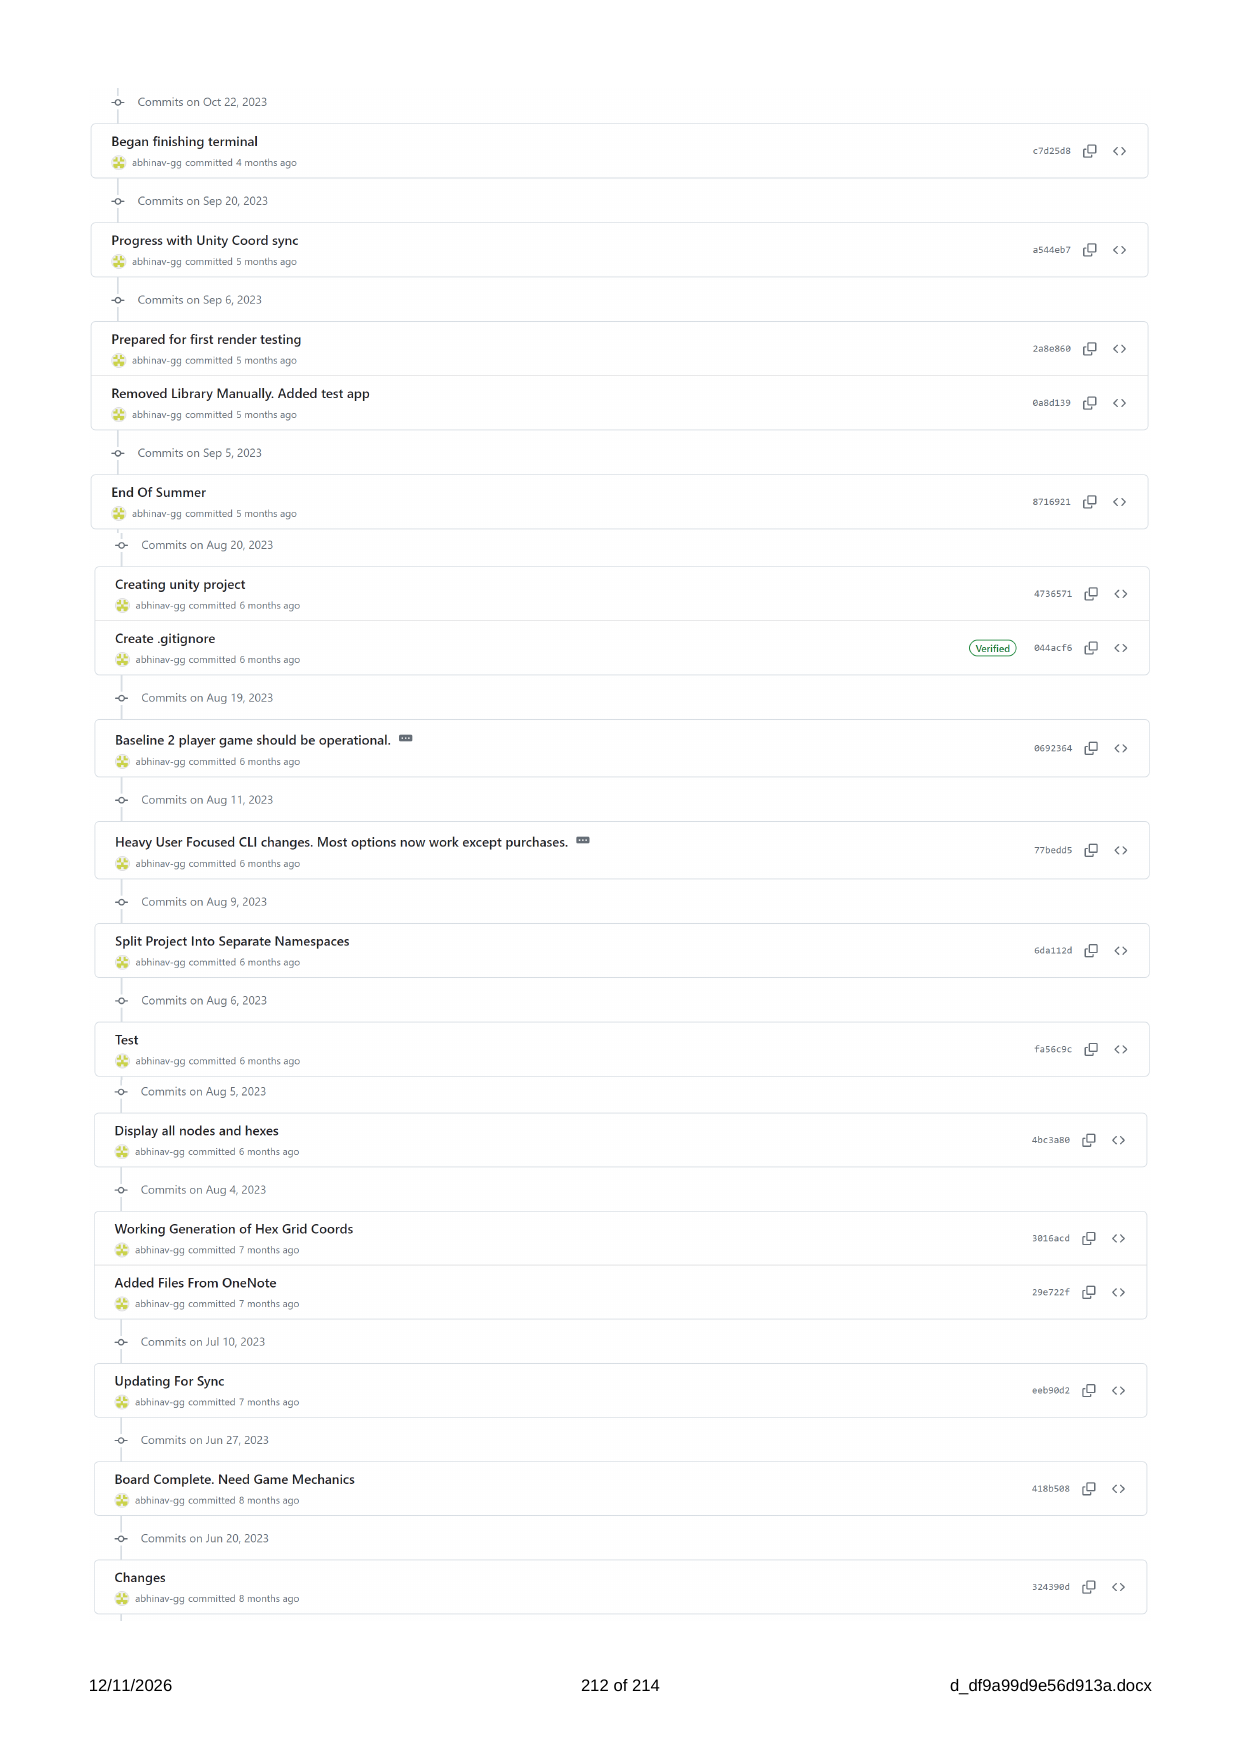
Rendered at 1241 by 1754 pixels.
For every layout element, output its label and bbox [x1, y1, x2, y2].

picture [88, 88, 1152, 1621]
